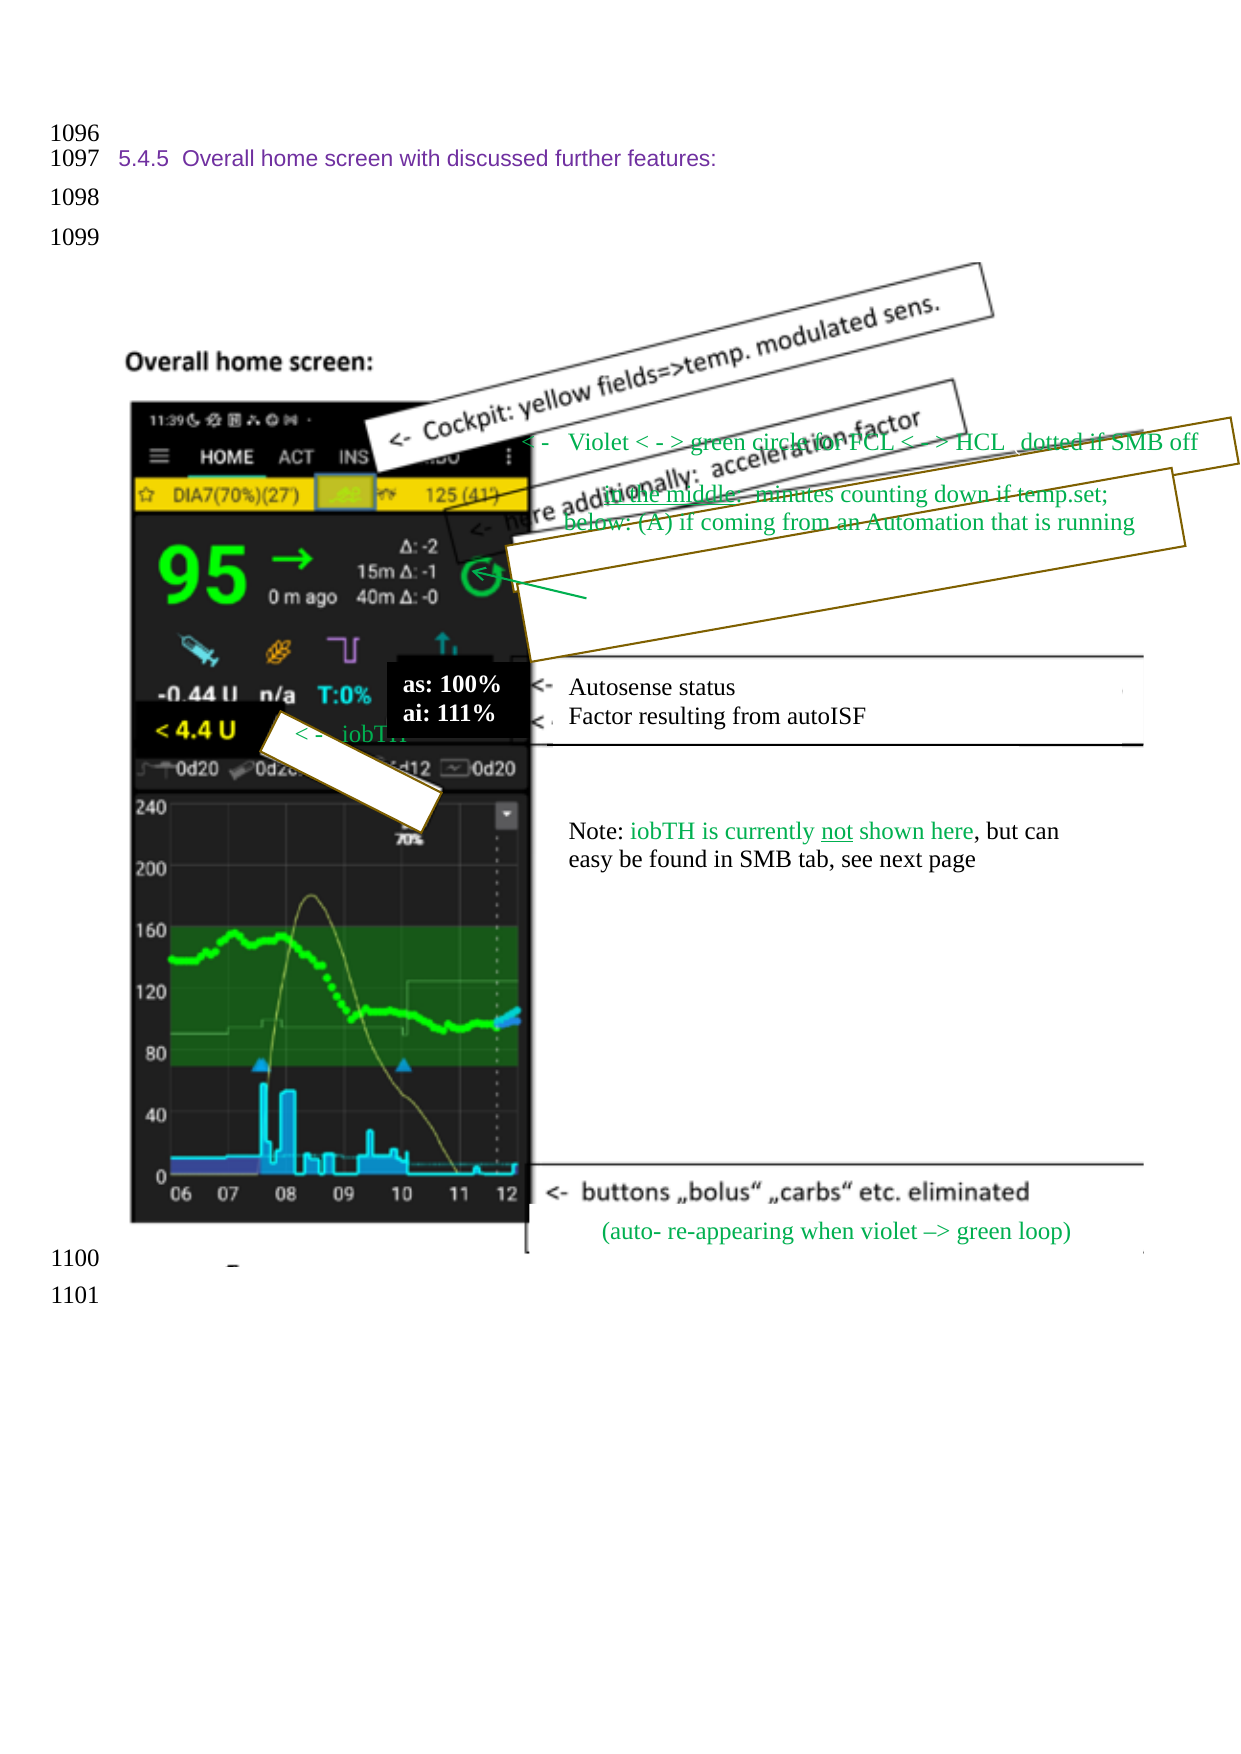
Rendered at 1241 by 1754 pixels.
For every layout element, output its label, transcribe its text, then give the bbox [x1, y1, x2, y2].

text 5.4.5 Overall home screen with discussed further features: (The violet FCL button might not yet be launched; bottom buttons can also be manually eliminated via AAPS Preferences/Overview/Buttons) [118, 144, 1122, 250]
picture [118, 262, 1144, 1267]
